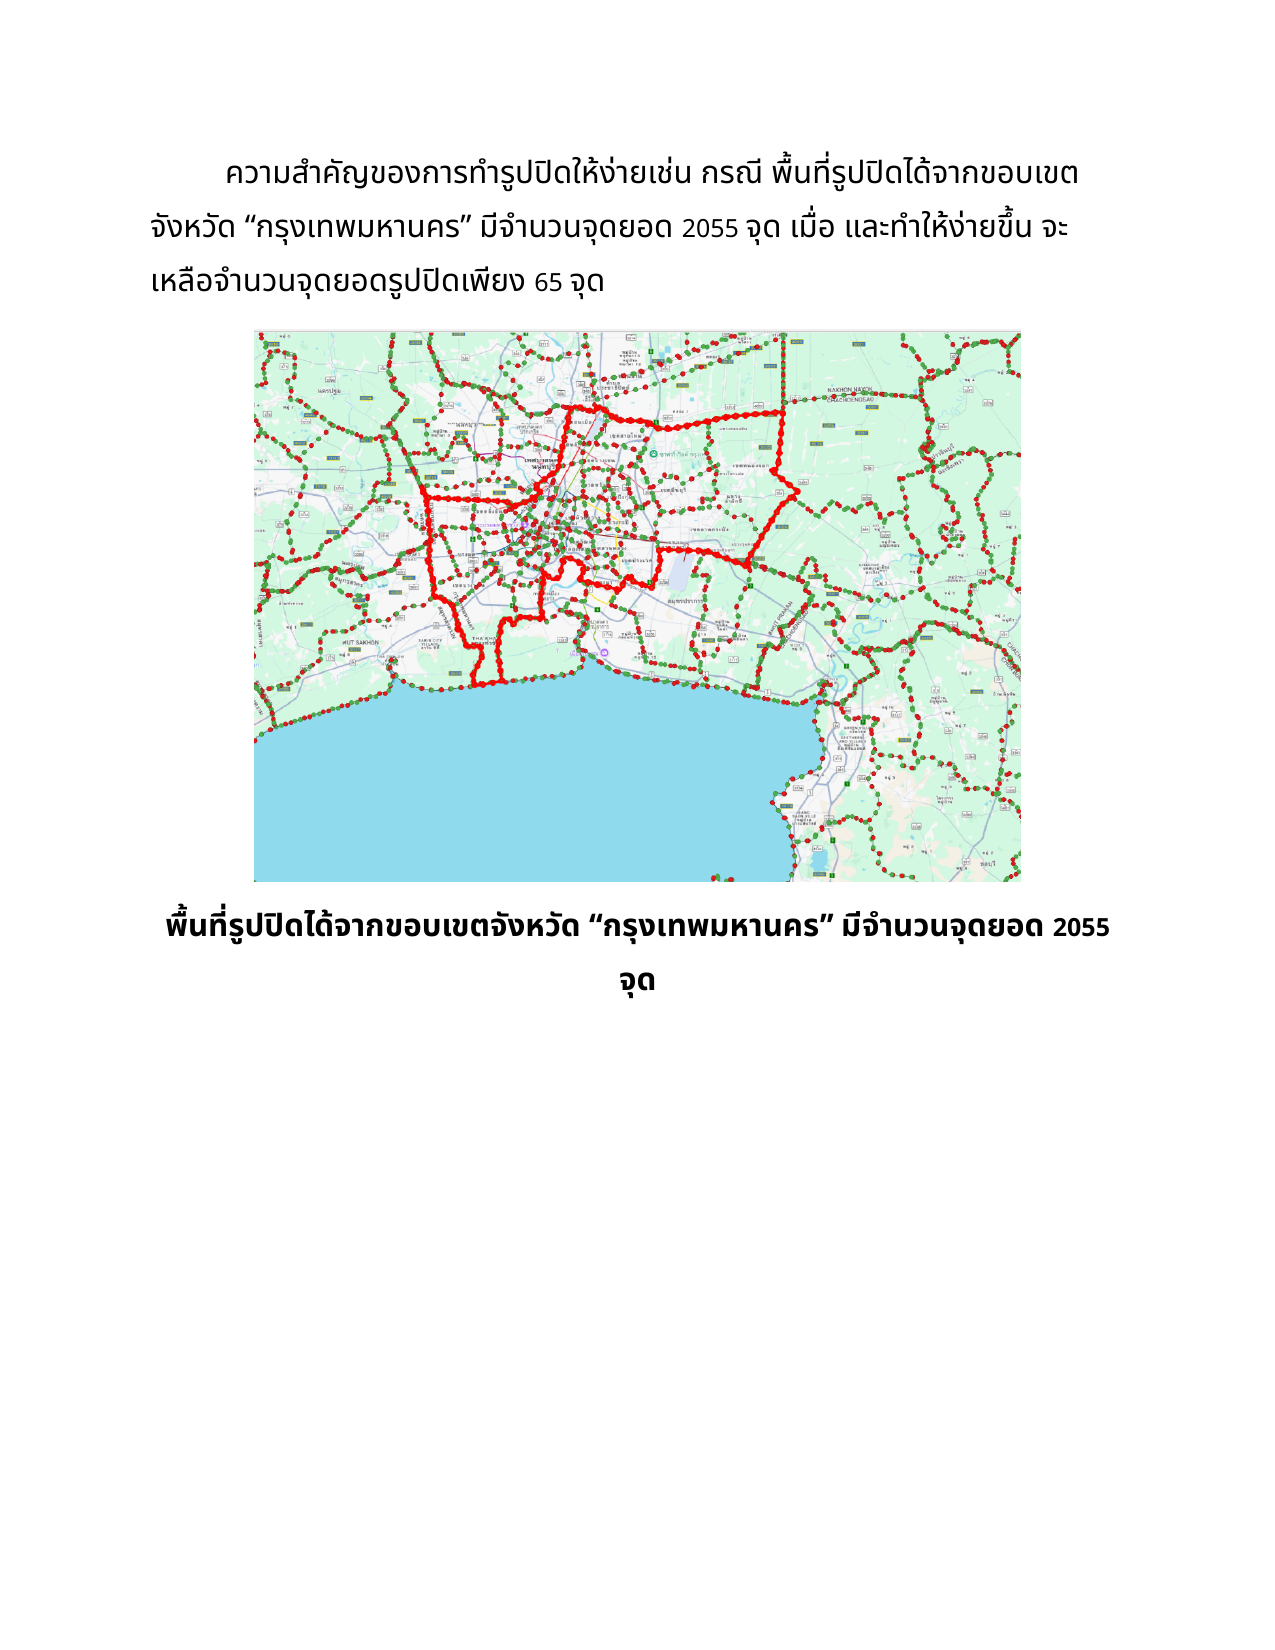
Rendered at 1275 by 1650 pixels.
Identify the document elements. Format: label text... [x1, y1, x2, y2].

text ความสำคัญของการทำรูปปิดให้ง่ายเช่น กรณี พื้นที่รูปปิดได้จากขอบเขตจังหวัด “กรุงเทพมหานคร” มีจำนวนจุดยอด 2055 จุด เมื่อ และทำให้ง่ายขึ้น จะเหลือจำนวนจุดยอดรูปปิดเพียง 65 จุด [150, 150, 1125, 306]
picture [254, 329, 1021, 882]
text พื้นที่รูปปิดได้จากขอบเขตจังหวัด “กรุงเทพมหานคร” มีจำนวนจุดยอด 2055 จุด [150, 903, 1125, 1005]
